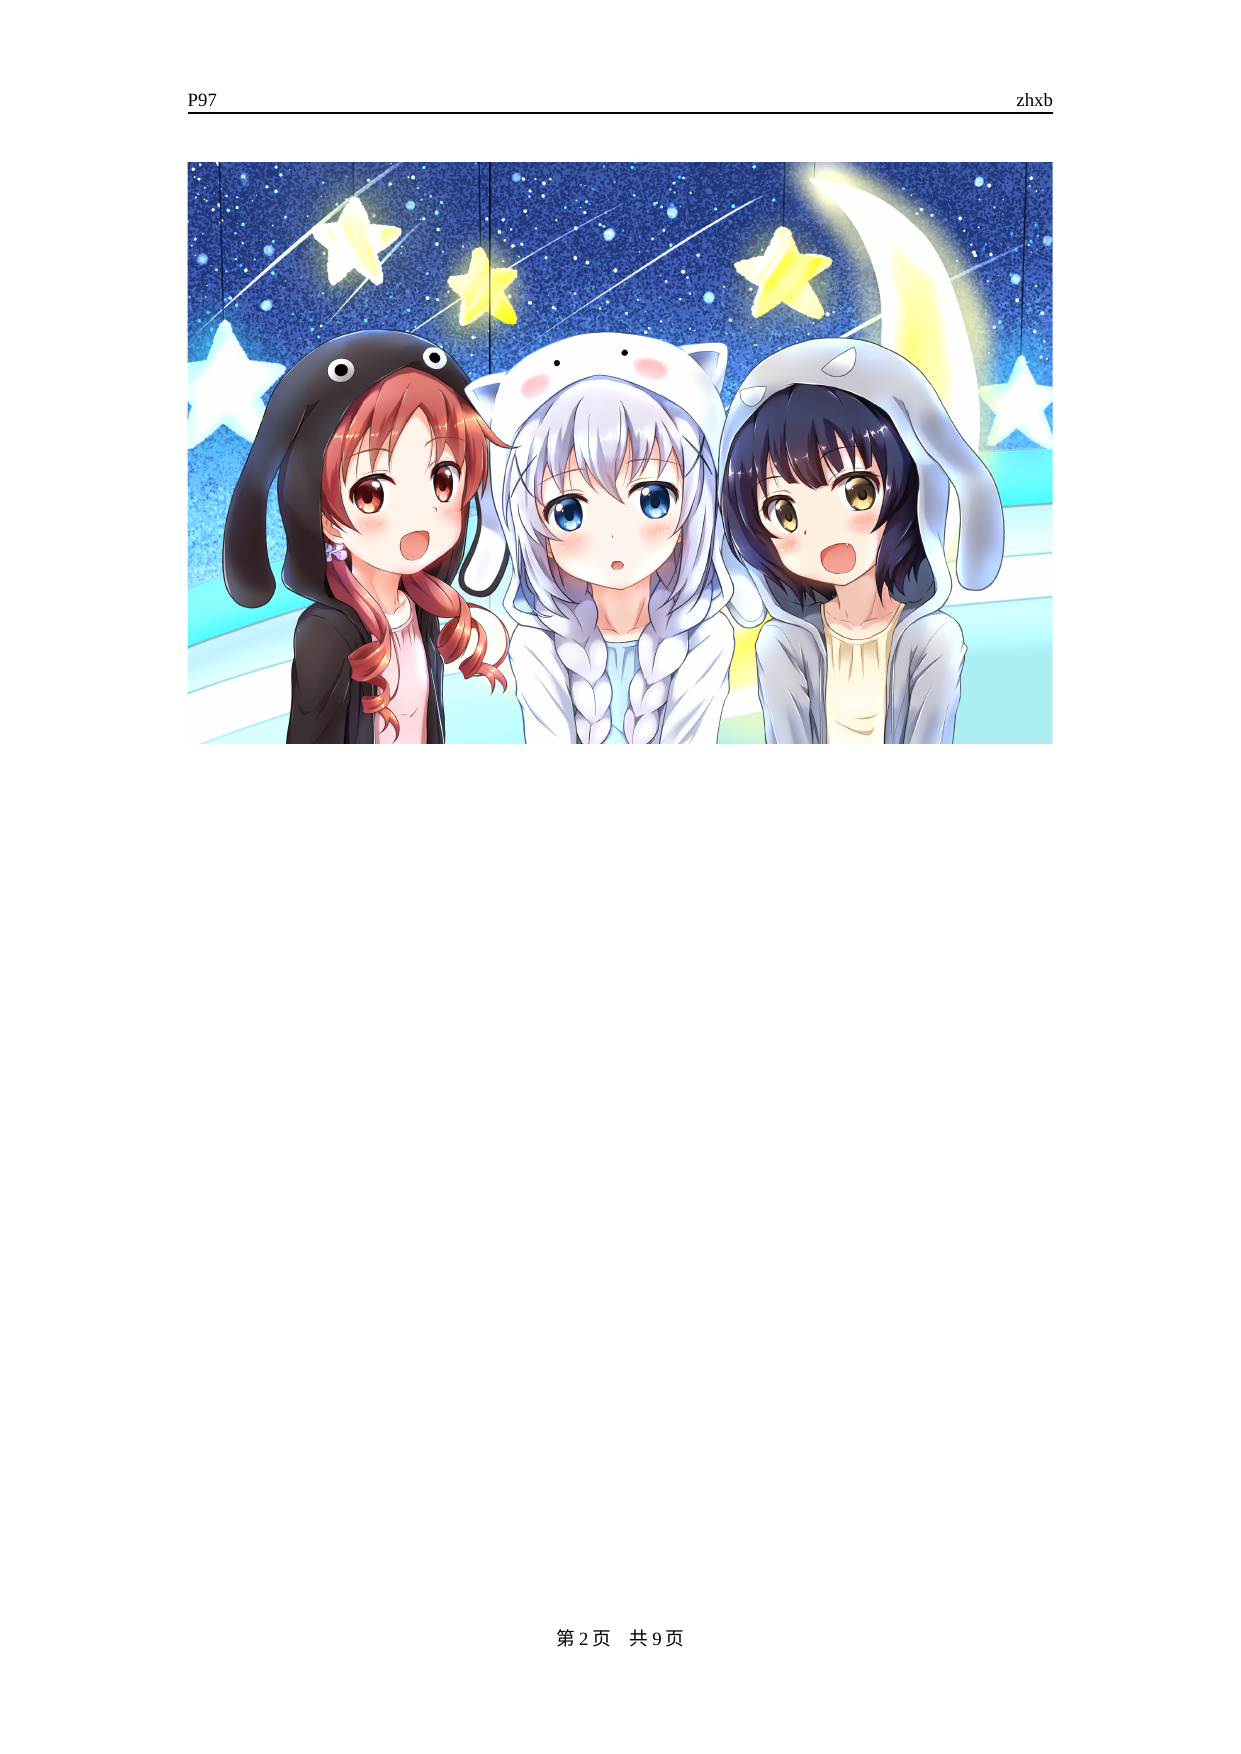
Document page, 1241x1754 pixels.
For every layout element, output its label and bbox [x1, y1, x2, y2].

picture [187, 162, 1053, 744]
